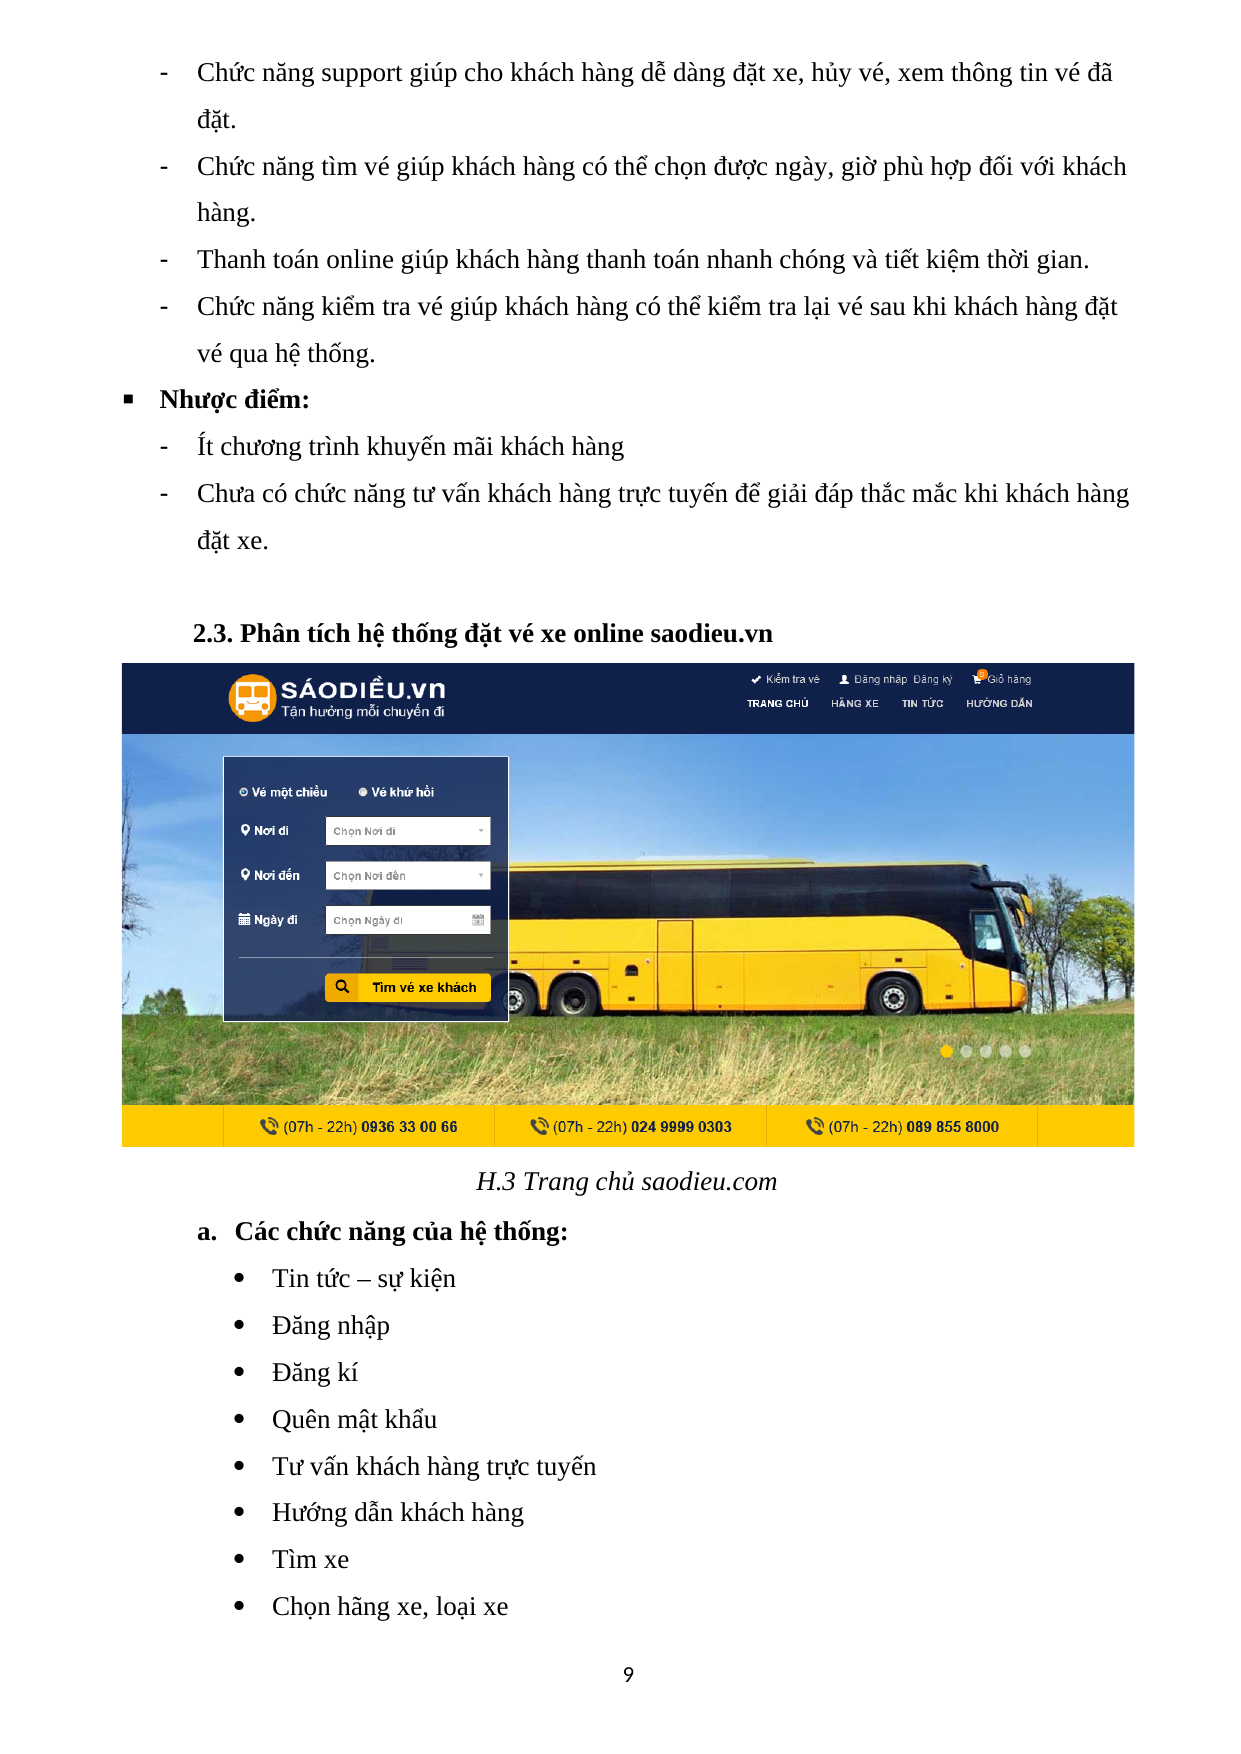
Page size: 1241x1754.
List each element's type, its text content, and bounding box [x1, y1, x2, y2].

list Phân tích hệ thống đặt vé xe online saodieu.vn [193, 617, 1134, 648]
list Các chức năng của hệ thống: [197, 1216, 1134, 1247]
list Tư vấn khách hàng trực tuyến [234, 1450, 1134, 1481]
picture [121, 663, 1135, 1147]
list Tin tức – sự kiện [234, 1262, 1134, 1293]
text H.3 Trang chủ saodieu.com [122, 1165, 1134, 1196]
list Chức năng tìm vé giúp khách hàng có thể chọn được ngày, giờ phù hợp đối với khách hàng. [159, 150, 1134, 228]
list Chọn hãng xe, loại xe [234, 1590, 1134, 1622]
list Chưa có chức năng tư vấn khách hàng trực tuyến để giải đáp thắc mắc khi khách hàng đặt xe. [159, 477, 1134, 555]
list Quên mật khẩu [234, 1403, 1134, 1434]
list Chức năng support giúp cho khách hàng dễ dàng đặt xe, hủy vé, xem thông tin vé đã đặt. [159, 56, 1134, 134]
list Thanh toán online giúp khách hàng thanh toán nhanh chóng và tiết kiệm thời gian. [159, 243, 1134, 274]
list Hướng dẫn khách hàng [234, 1497, 1134, 1528]
list Đăng kí [234, 1356, 1134, 1387]
list Tìm xe [234, 1543, 1134, 1575]
list Ít chương trình khuyến mãi khách hàng [159, 430, 1134, 462]
list Chức năng kiểm tra vé giúp khách hàng có thể kiểm tra lại vé sau khi khách hàng đặt vé qua hệ thống. [159, 290, 1134, 368]
list Đăng nhập [234, 1309, 1134, 1340]
list Nhược điểm: [122, 383, 1134, 415]
